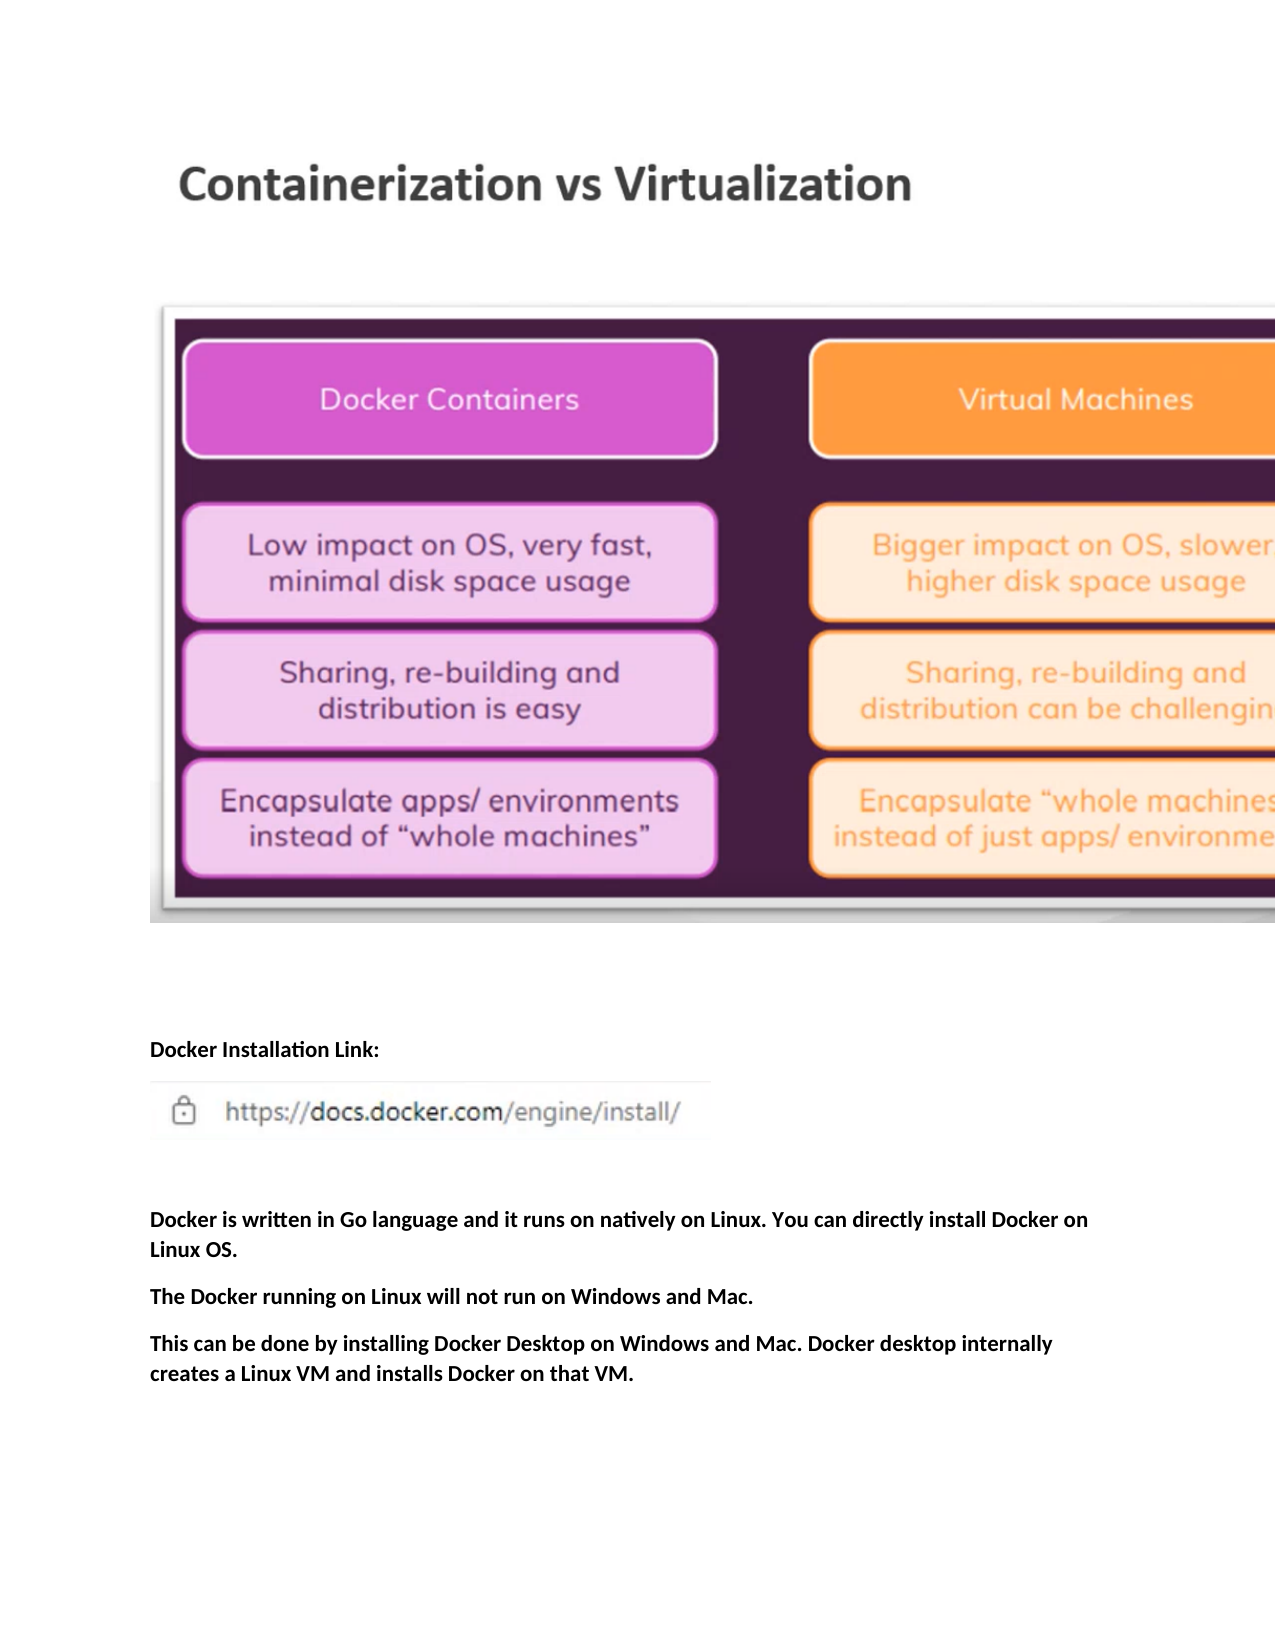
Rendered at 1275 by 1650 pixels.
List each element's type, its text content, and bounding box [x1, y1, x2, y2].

text This can be done by installing Docker Desktop on Windows and Mac. Docker desktop internally creates a Linux VM and installs Docker on that VM. [150, 1329, 1125, 1387]
text Docker Installation Link: [150, 1035, 1125, 1063]
picture [150, 150, 1275, 923]
text The Docker running on Linux will not run on Windows and Mac. [150, 1282, 1125, 1310]
text Docker is written in Go language and it runs on natively on Linux. You can directly install Docker on Linux OS. [150, 1205, 1125, 1263]
picture [150, 1081, 711, 1140]
